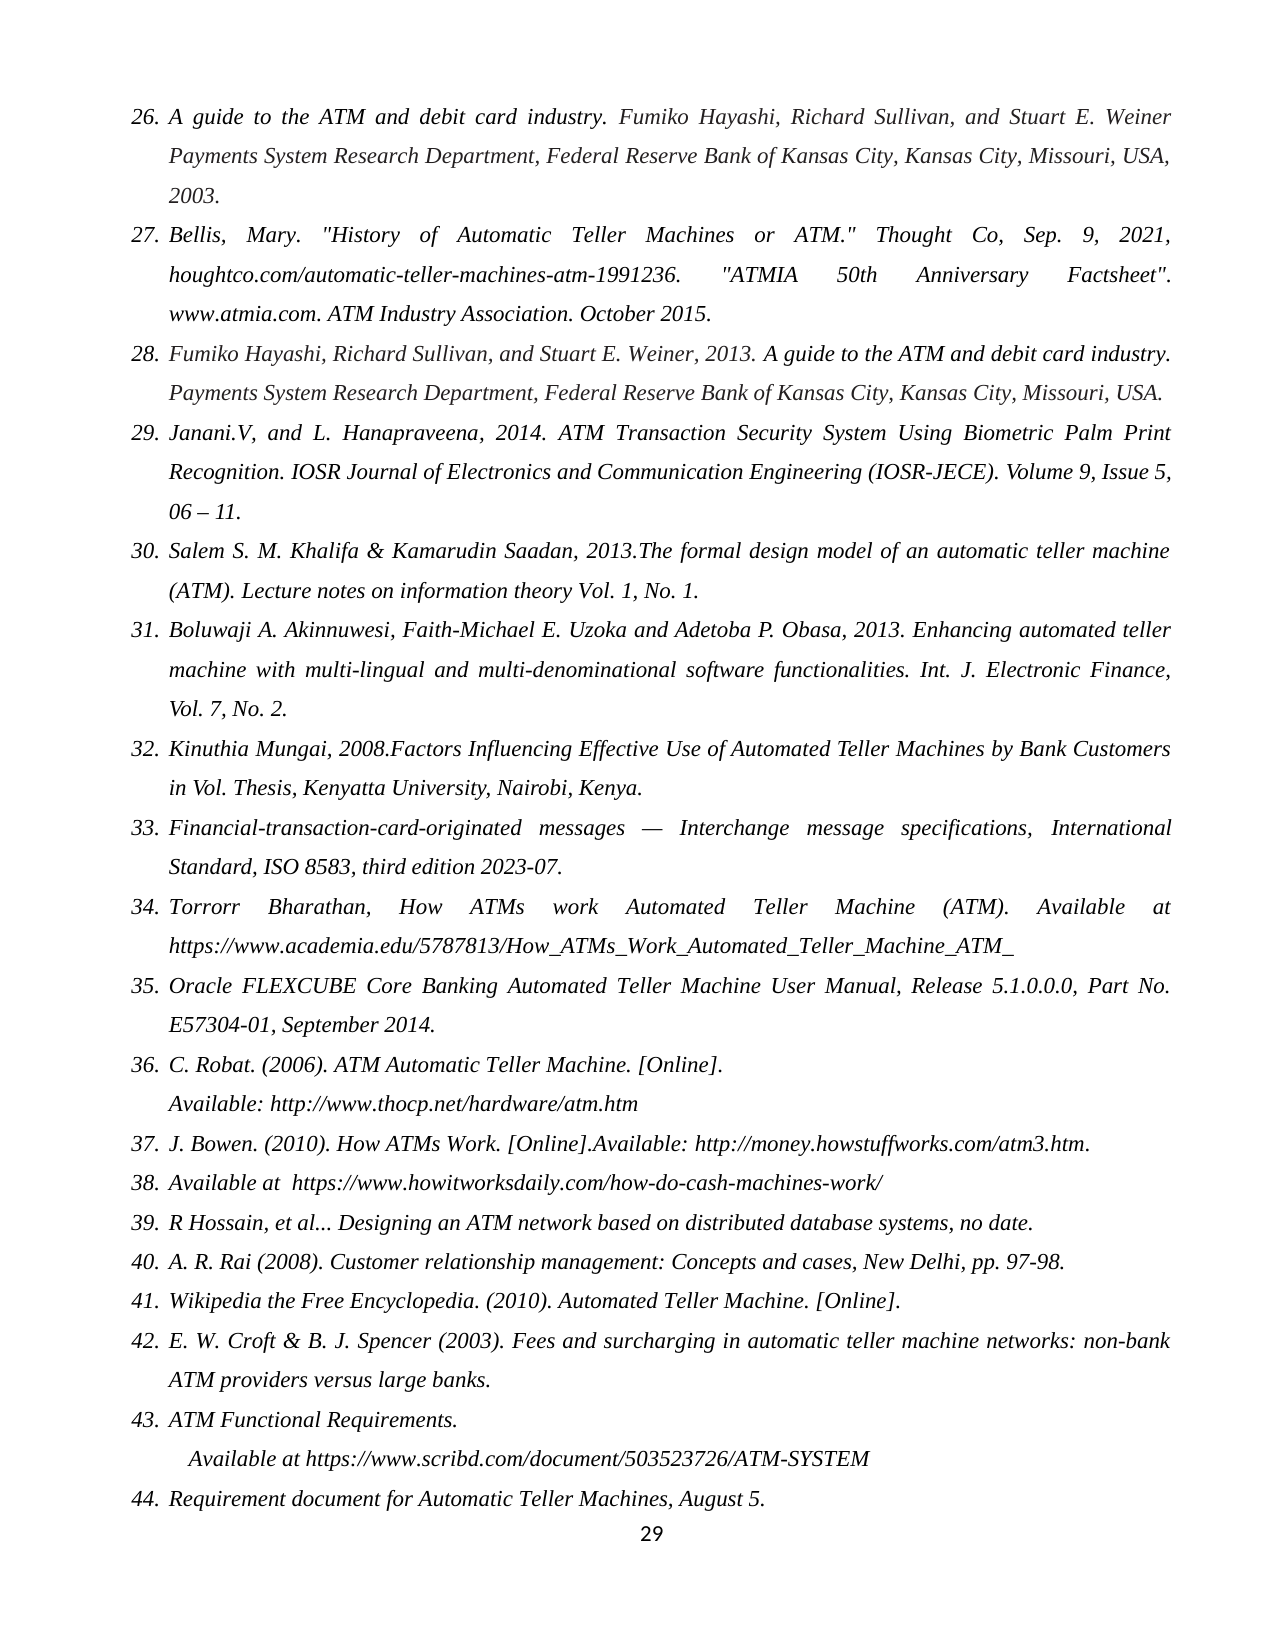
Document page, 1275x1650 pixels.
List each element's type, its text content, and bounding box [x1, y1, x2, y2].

list ATM Functional Requirements. [131, 1406, 1172, 1432]
list Oracle FLEXCUBE Core Banking Automated Teller Machine User Manual, Release 5.1.0.0.0, Part No. E57304-01, September 2014. [131, 972, 1172, 1037]
list R Hossain, et al... Designing an ATM network based on distributed database systems, no date. [131, 1208, 1172, 1235]
subtitle Available at https://www.scribd.com/document/503523726/ATM-SYSTEM [131, 1445, 1172, 1472]
list J. Bowen. (2010). How ATMs Work. [Online].Available: http://money.howstuffworks.com/atm3.htm. [131, 1129, 1172, 1156]
list A. R. Rai (2008). Customer relationship management: Concepts and cases, New Delhi, pp. 97-98. [131, 1248, 1172, 1274]
list Fumiko Hayashi, Richard Sullivan, and Stuart E. Weiner, 2013. A guide to the ATM and debit card industry. Payments System Research Department, Federal Reserve Bank of Kansas City, Kansas City, Missouri, USA. [131, 340, 1172, 406]
list Wikipedia the Free Encyclopedia. (2010). Automated Teller Machine. [Online]. [131, 1287, 1172, 1314]
list Salem S. M. Khalifa & Kamarudin Saadan, 2013.The formal design model of an automatic teller machine (ATM). Lecture notes on information theory Vol. 1, No. 1. [131, 537, 1172, 603]
list Requirement document for Automatic Teller Machines, August 5. [131, 1485, 1172, 1511]
list Janani.V, and L. Hanapraveena, 2014. ATM Transaction Security System Using Biometric Palm Print Recognition. IOSR Journal of Electronics and Communication Engineering (IOSR-JECE). Volume 9, Issue 5, 06 – 11. [131, 419, 1172, 524]
list Boluwaji A. Akinnuwesi, Faith-Michael E. Uzoka and Adetoba P. Obasa, 2013. Enhancing automated teller machine with multi-lingual and multi-denominational software functionalities. Int. J. Electronic Finance, Vol. 7, No. 2. [131, 616, 1172, 722]
list A guide to the ATM and debit card industry. Fumiko Hayashi, Richard Sullivan, and Stuart E. Weiner Payments System Research Department, Federal Reserve Bank of Kansas City, Kansas City, Missouri, USA, 2003. [131, 103, 1172, 208]
list Financial-transaction-card-originated messages — Interchange message specifications, International Standard, ISO 8583, third edition 2023-07. [131, 814, 1172, 879]
list Available: http://www.thocp.net/hardware/atm.htm [169, 1090, 1172, 1116]
list E. W. Croft & B. J. Spencer (2003). Fees and surcharging in automatic teller machine networks: non-bank ATM providers versus large banks. [131, 1327, 1172, 1393]
list Kinuthia Mungai, 2008.Factors Influencing Effective Use of Automated Teller Machines by Bank Customers in Vol. Thesis, Kenyatta University, Nairobi, Kenya. [131, 735, 1172, 801]
list C. Robat. (2006). ATM Automatic Teller Machine. [Online]. [131, 1051, 1172, 1077]
list Bellis, Mary. "History of Automatic Teller Machines or ATM." Thought Co, Sep. 9, 2021, houghtco.com/automatic-teller-machines-atm-1991236. "ATMIA 50th Anniversary Factsheet". www.atmia.com. ATM Industry Association. October 2015. [131, 222, 1172, 327]
list Available at https://www.howitworksdaily.com/how-do-cash-machines-work/ [131, 1169, 1172, 1195]
list Torrorr Bharathan, How ATMs work Automated Teller Machine (ATM). Available at https://www.academia.edu/5787813/How_ATMs_Work_Automated_Teller_Machine_ATM_ [131, 893, 1172, 958]
